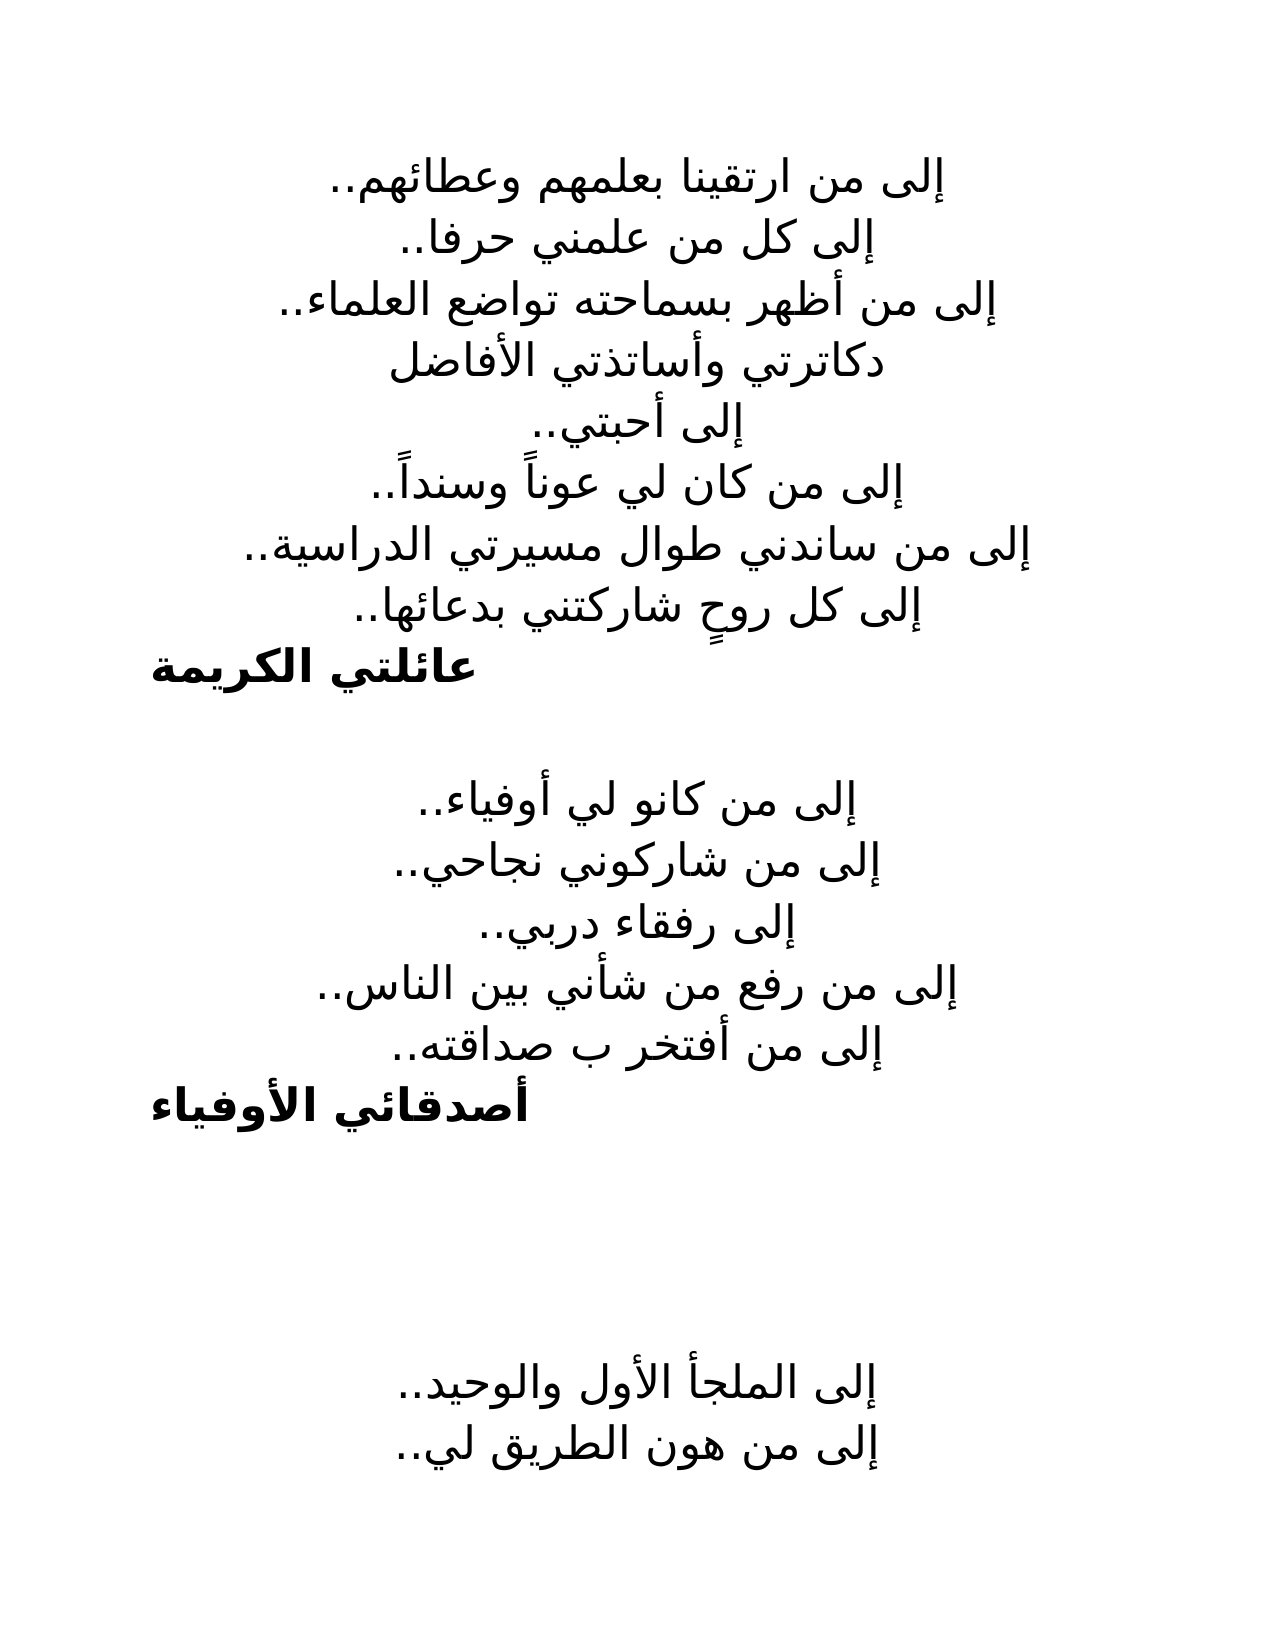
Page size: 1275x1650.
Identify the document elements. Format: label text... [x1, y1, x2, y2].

text إلى من هون الطريق لي.. [150, 1417, 1125, 1470]
text إلى أحبتي.. [150, 395, 1125, 448]
text إلى كل روحٍ شاركتني بدعائها.. [150, 579, 1125, 632]
text إلى من ارتقينا بعلمهم وعطائهم.. [150, 150, 1125, 203]
text إلى من شاركوني نجاحي.. [150, 834, 1125, 887]
text إلى من كان لي عوناً وسنداً.. [150, 456, 1125, 509]
text إلى كل من علمني حرفا.. [150, 211, 1125, 264]
text دكاترتي وأساتذتي الأفاضل [150, 334, 1125, 387]
text أصدقائي الأوفياء [150, 1079, 1125, 1132]
text إلى من رفع من شأني بين الناس.. [150, 957, 1125, 1010]
text إلى من كانو لي أوفياء.. [150, 773, 1125, 826]
text إلى من ساندني طوال مسيرتي الدراسية.. [150, 517, 1125, 571]
text إلى من أفتخر ب صداقته.. [150, 1018, 1125, 1071]
text عائلتي الكريمة [150, 640, 1125, 693]
text إلى الملجأ الأول والوحيد.. [150, 1355, 1125, 1409]
text إلى رفقاء دربي.. [150, 895, 1125, 949]
text إلى من أظهر بسماحته تواضع العلماء.. [150, 272, 1125, 326]
